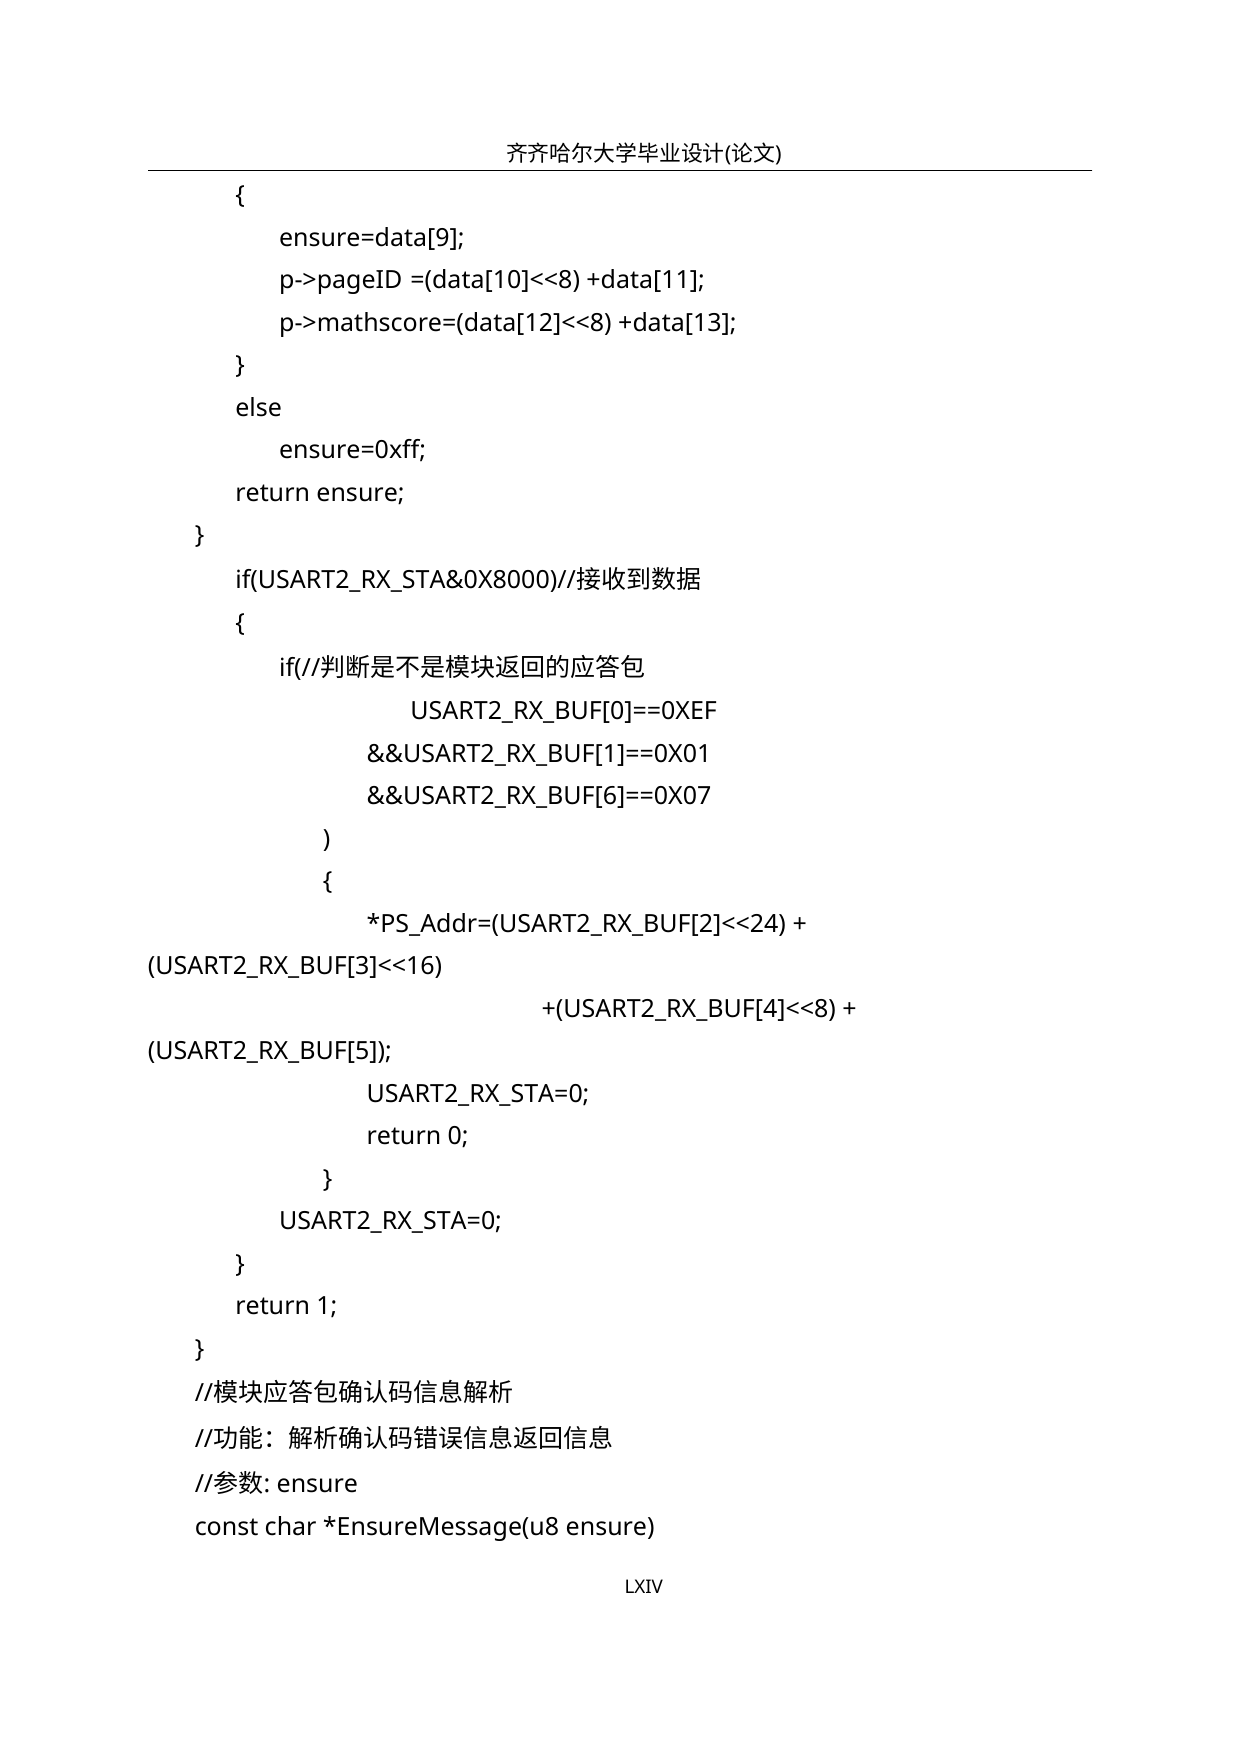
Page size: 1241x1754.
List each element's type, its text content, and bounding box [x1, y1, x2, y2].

text &&USART2_RX_BUF[1]==0X01 [148, 735, 1092, 769]
text } [148, 1160, 1092, 1194]
text ensure=data[9]; [148, 220, 1092, 254]
text { [148, 177, 1092, 211]
text { [148, 863, 1092, 897]
text ensure=0xff; [148, 432, 1092, 466]
text &&USART2_RX_BUF[6]==0X07 [148, 778, 1092, 812]
text return ensure; [148, 475, 1092, 509]
text } [148, 1245, 1092, 1279]
text } [148, 517, 1092, 551]
text *PS_Addr=(USART2_RX_BUF[2]<<24) + (USART2_RX_BUF[3]<<16) [148, 905, 1092, 982]
text if(//判断是不是模块返回的应答包 [148, 647, 1092, 684]
text return 1; [148, 1288, 1092, 1322]
text ) [148, 820, 1092, 854]
text } [148, 1330, 1092, 1364]
text if(USART2_RX_STA&0X8000)//接收到数据 [148, 560, 1092, 596]
text USART2_RX_BUF[0]==0XEF [148, 693, 1092, 727]
text //功能：解析确认码错误信息返回信息 [148, 1418, 1092, 1454]
text //模块应答包确认码信息解析 [148, 1373, 1092, 1409]
text p->mathscore=(data[12]<<8) +data[13]; [148, 305, 1092, 339]
text p->pageID =(data[10]<<8) +data[11]; [148, 262, 1092, 296]
text const char *EnsureMessage(u8 ensure) [148, 1509, 1092, 1543]
text { [148, 605, 1092, 639]
text +(USART2_RX_BUF[4]<<8) + (USART2_RX_BUF[5]); [148, 990, 1092, 1067]
text return 0; [148, 1118, 1092, 1152]
text USART2_RX_STA=0; [148, 1075, 1092, 1109]
text USART2_RX_STA=0; [148, 1203, 1092, 1237]
text } [148, 347, 1092, 381]
text //参数: ensure [148, 1463, 1092, 1500]
text else [148, 390, 1092, 424]
